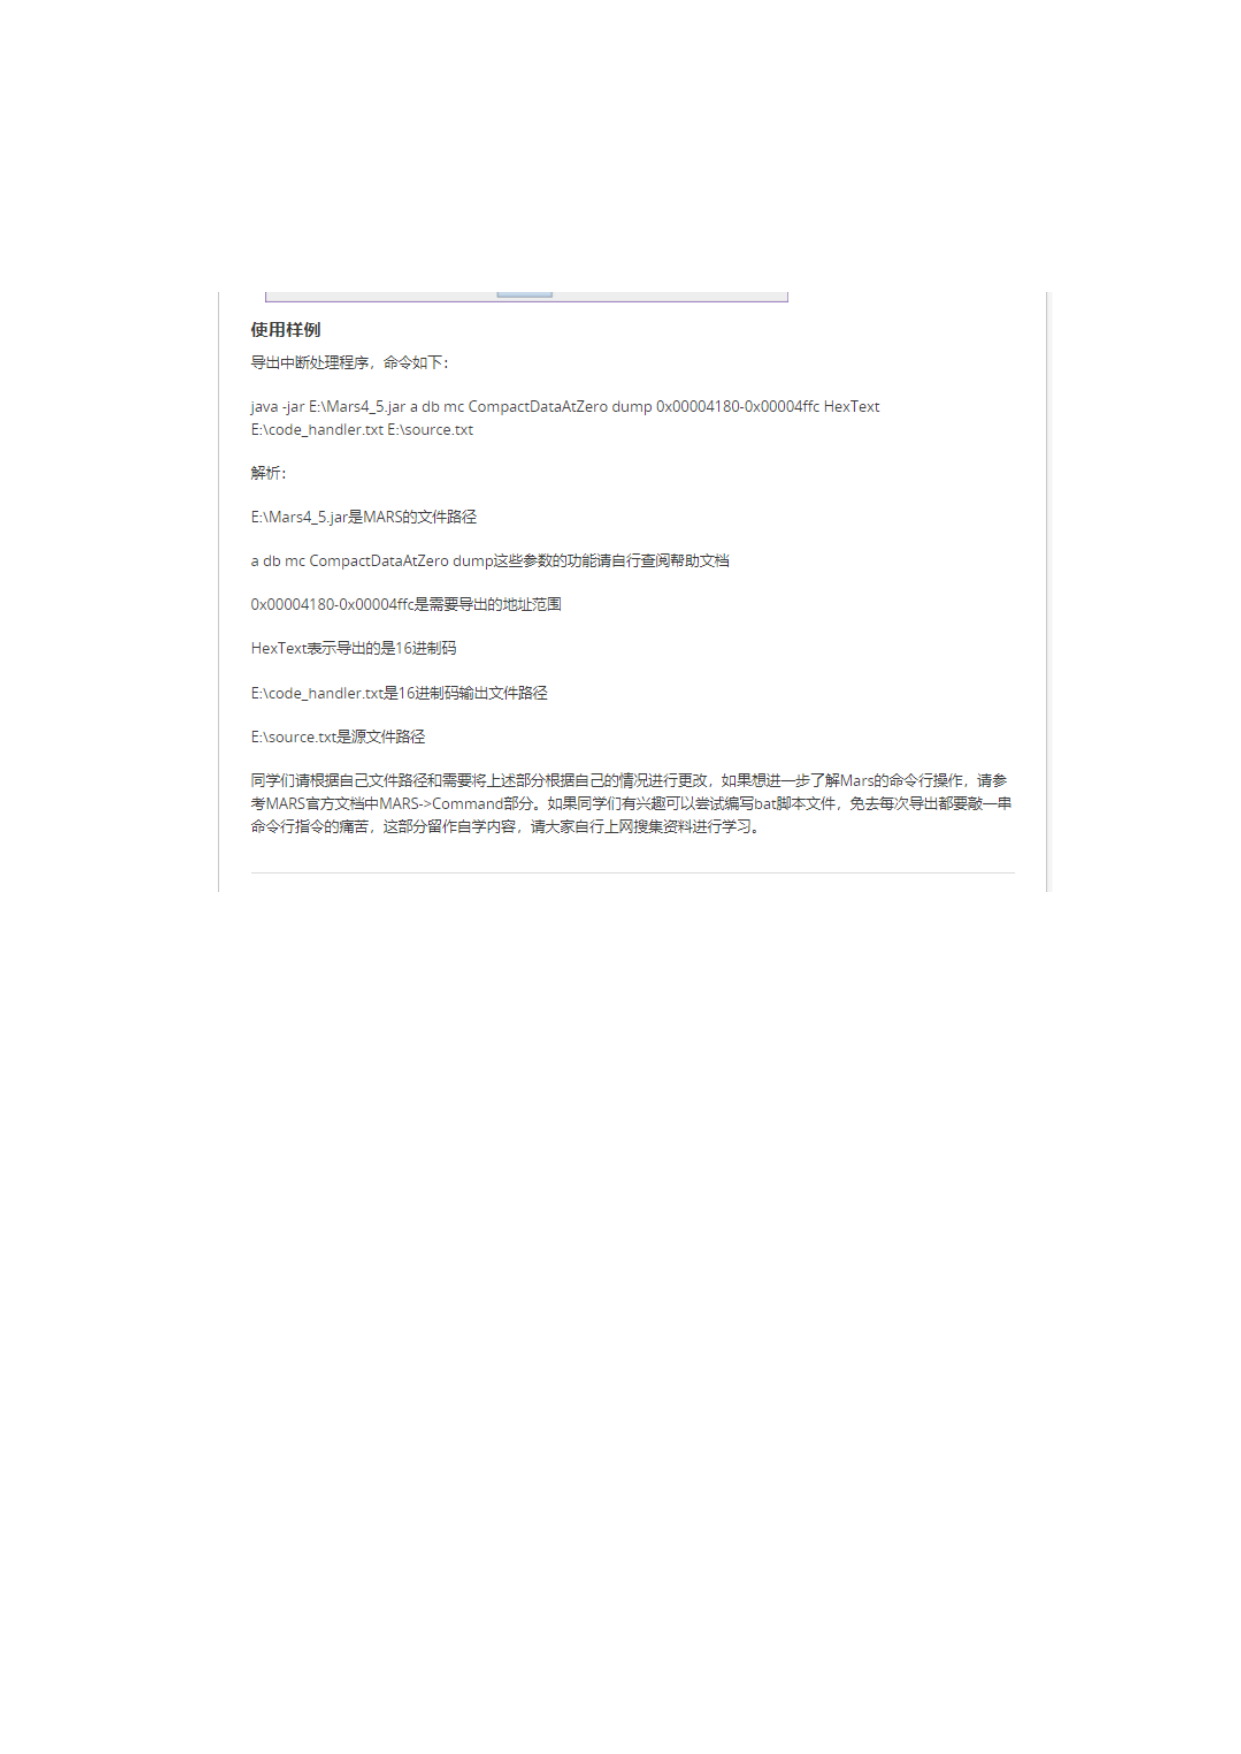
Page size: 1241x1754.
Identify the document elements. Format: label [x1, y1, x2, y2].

picture [187, 292, 1053, 892]
